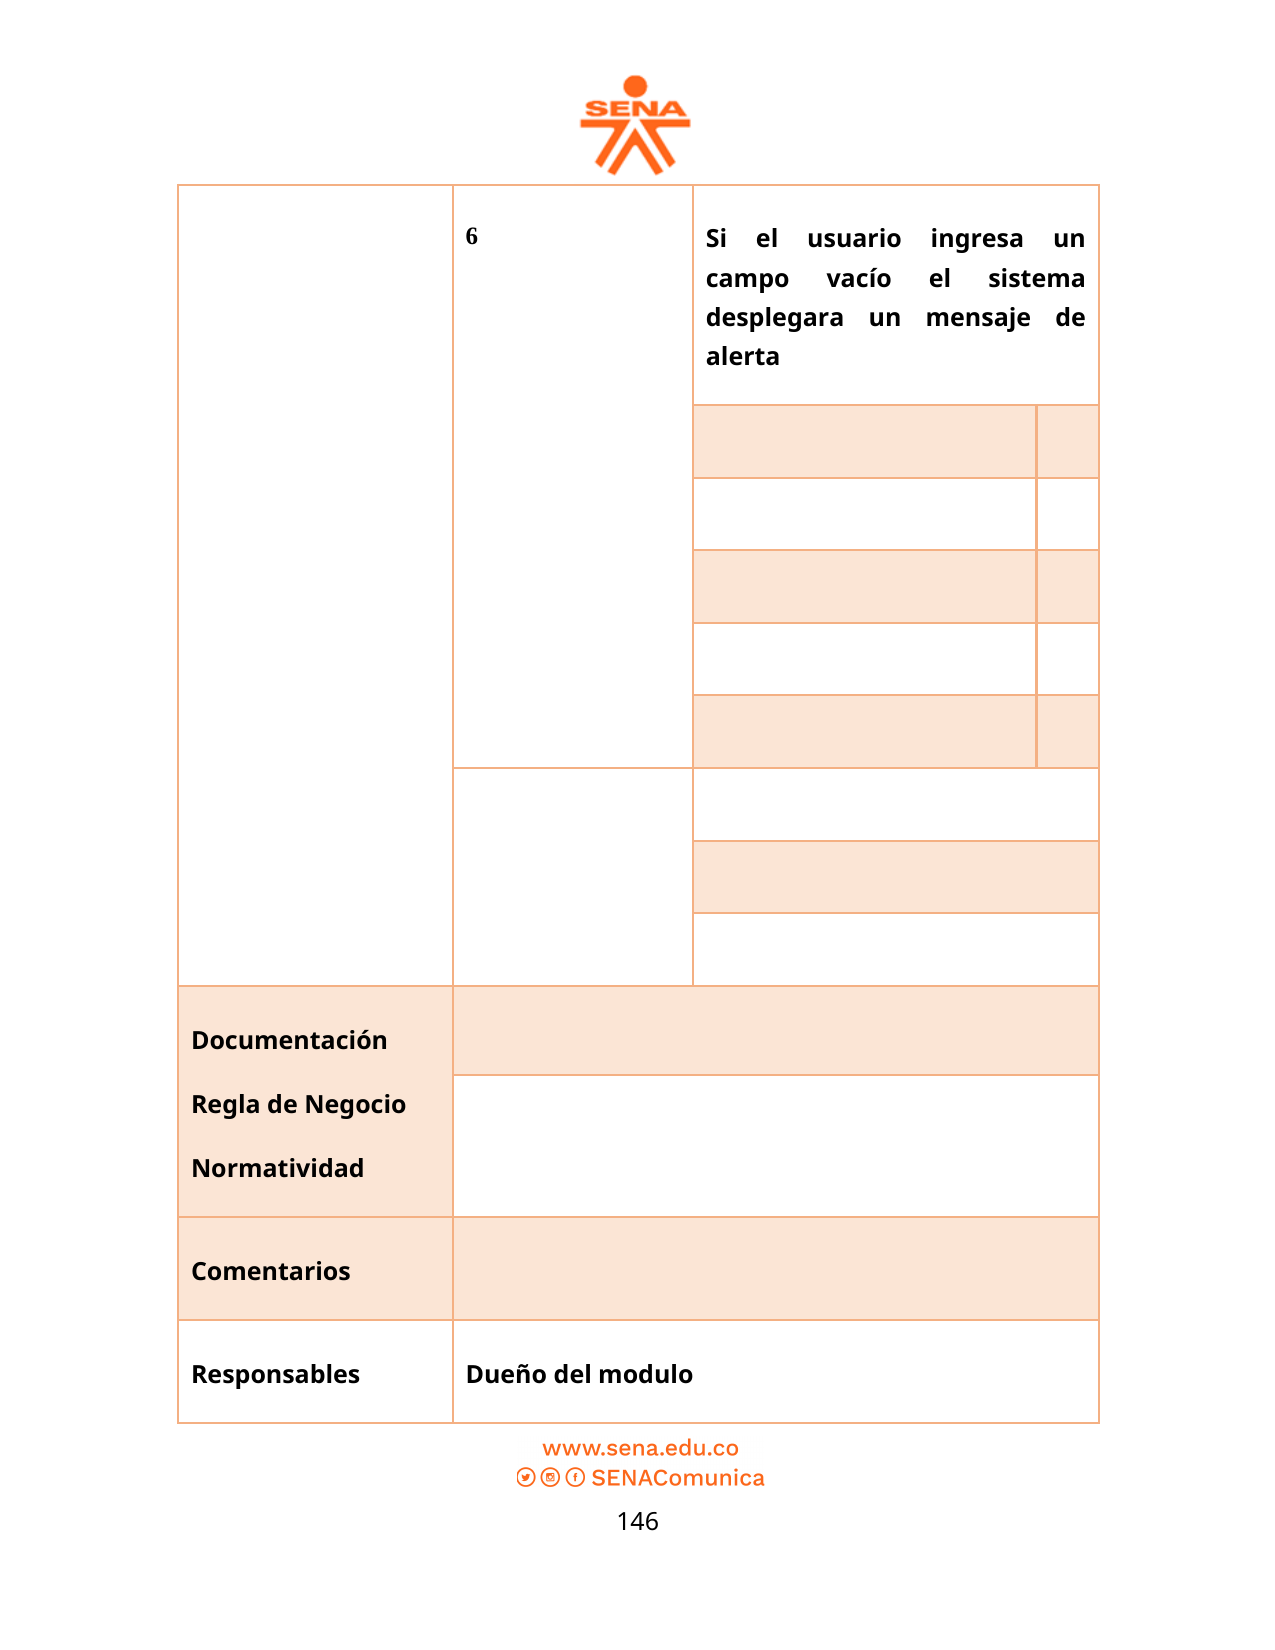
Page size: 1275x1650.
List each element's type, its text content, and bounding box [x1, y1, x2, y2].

table_cell Comentarios [179, 1218, 452, 1319]
table_cell Documentación Regla de Negocio Normatividad [179, 987, 452, 1216]
table_cell [1038, 479, 1098, 549]
table_cell [694, 842, 1098, 912]
table_cell [1038, 551, 1098, 622]
table_cell [694, 696, 1035, 767]
table_cell [179, 186, 452, 985]
table_cell [454, 1218, 1098, 1319]
table_cell [694, 551, 1035, 622]
table_cell [694, 406, 1035, 477]
table_cell [454, 987, 1098, 1074]
picture [517, 1436, 765, 1487]
table_cell Dueño del modulo [454, 1321, 1098, 1422]
picture [573, 73, 702, 184]
table_cell 6 [454, 186, 692, 767]
table_cell [1038, 624, 1098, 694]
table_cell [454, 1076, 1098, 1216]
table_cell [1038, 696, 1098, 767]
table_cell [694, 914, 1098, 985]
table_cell Si el usuario ingresa un campo vacío el sistema desplegara un mensaje de alerta [694, 186, 1098, 404]
table_cell [694, 479, 1035, 549]
table_cell [694, 624, 1035, 694]
table_cell [1038, 406, 1098, 477]
table_cell [694, 769, 1098, 839]
table_cell Responsables [179, 1321, 452, 1422]
table_cell [454, 769, 692, 985]
